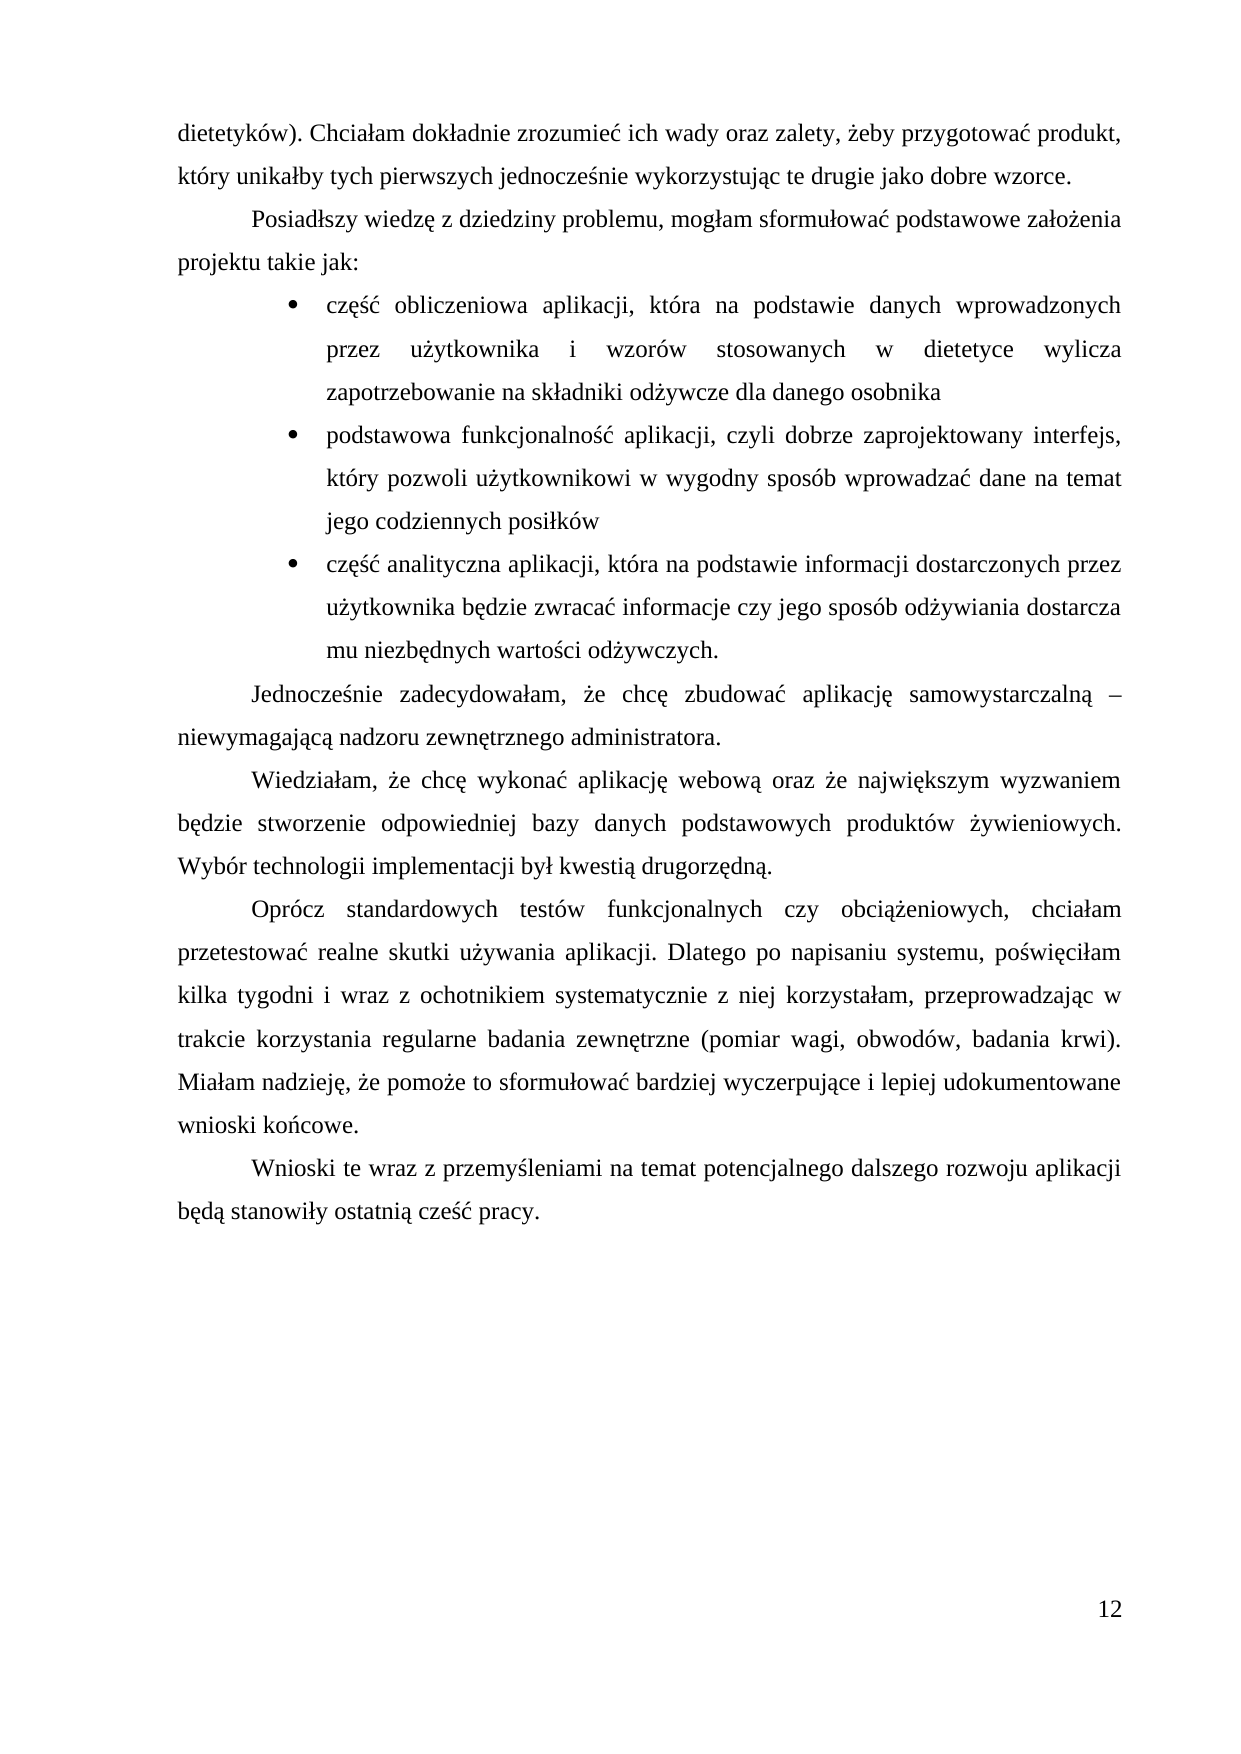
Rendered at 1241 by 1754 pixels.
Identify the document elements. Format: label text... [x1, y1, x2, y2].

text Posiadłszy wiedzę z dziedziny problemu, mogłam sformułować podstawowe założenia projektu takie jak: [177, 204, 1122, 276]
text Wiedziałam, że chcę wykonać aplikację webową oraz że największym wyzwaniem będzie stworzenie odpowiedniej bazy danych podstawowych produktów żywieniowych. Wybór technologii implementacji był kwestią drugorzędną. [177, 765, 1122, 880]
list część analityczna aplikacji, która na podstawie informacji dostarczonych przez użytkownika będzie zwracać informacje czy jego sposób odżywiania dostarcza mu niezbędnych wartości odżywczych. [288, 549, 1122, 664]
list podstawowa funkcjonalność aplikacji, czyli dobrze zaprojektowany interfejs, który pozwoli użytkownikowi w wygodny sposób wprowadzać dane na temat jego codziennych posiłków [288, 420, 1122, 535]
list część obliczeniowa aplikacji, która na podstawie danych wprowadzonych przez użytkownika i wzorów stosowanych w dietetyce wylicza zapotrzebowanie na składniki odżywcze dla danego osobnika [288, 291, 1122, 406]
text Wnioski te wraz z przemyśleniami na temat potencjalnego dalszego rozwoju aplikacji będą stanowiły ostatnią cześć pracy. [177, 1153, 1122, 1225]
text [177, 118, 1122, 190]
text Jednocześnie zadecydowałam, że chcę zbudować aplikację samowystarczalną – niewymagającą nadzoru zewnętrznego administratora. [177, 679, 1122, 751]
text Oprócz standardowych testów funkcjonalnych czy obciążeniowych, chciałam przetestować realne skutki używania aplikacji. Dlatego po napisaniu systemu, poświęciłam kilka tygodni i wraz z ochotnikiem systematycznie z niej korzystałam, przeprowadzając w trakcie korzystania regularne badania zewnętrzne (pomiar wagi, obwodów, badania krwi). Miałam nadzieję, że pomoże to sformułować bardziej wyczerpujące i lepiej udokumentowane wnioski końcowe. [177, 894, 1122, 1139]
